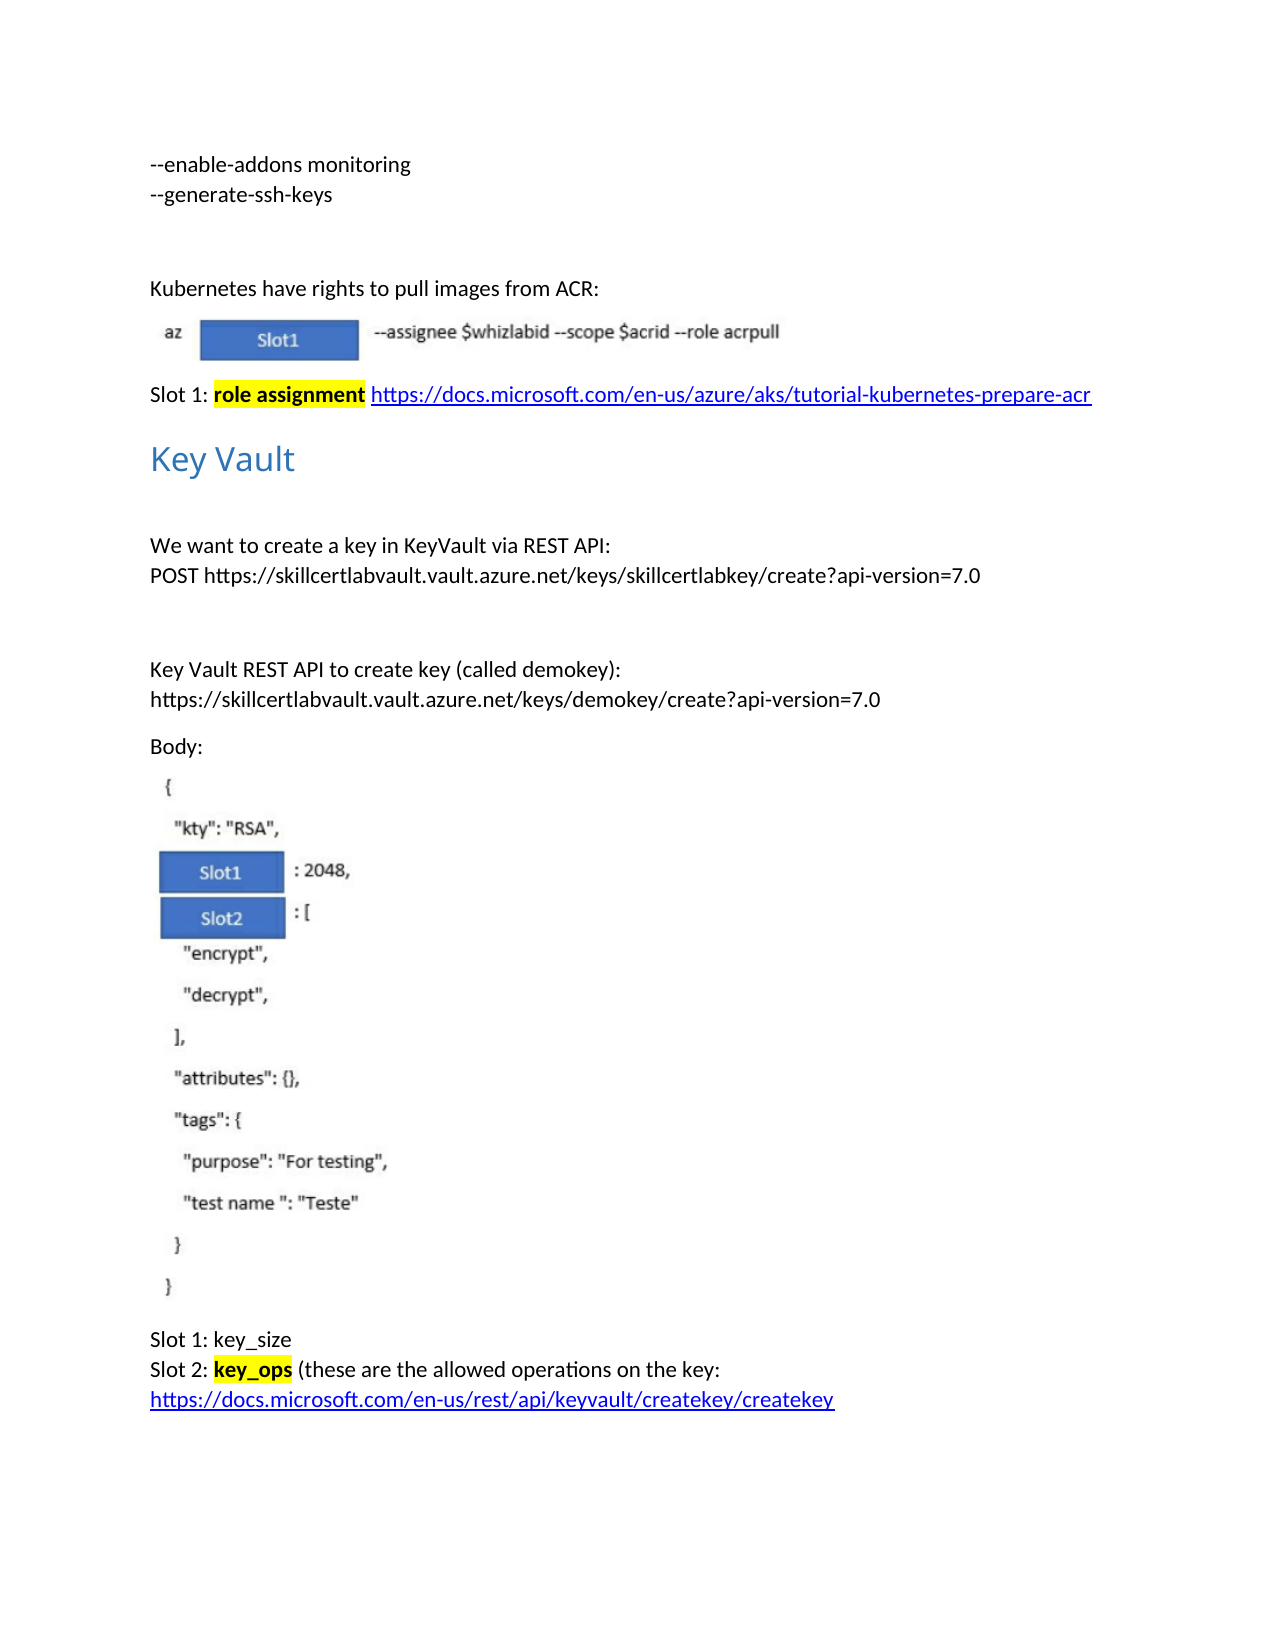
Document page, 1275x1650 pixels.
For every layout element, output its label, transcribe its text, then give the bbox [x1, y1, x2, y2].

subtitle Key Vault [150, 435, 1125, 481]
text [150, 150, 1125, 208]
picture [150, 762, 457, 1317]
picture [150, 304, 802, 378]
text We want to create a key in KeyVault via REST API: POST https://skillcertlabvault.vault.azure.net/keys/skillcertlabkey/create?api-version=7.0 [150, 531, 1125, 589]
text Key Vault REST API to create key (called demokey): https://skillcertlabvault.vault.azure.net/keys/demokey/create?api-version=7.0 [150, 655, 1125, 713]
